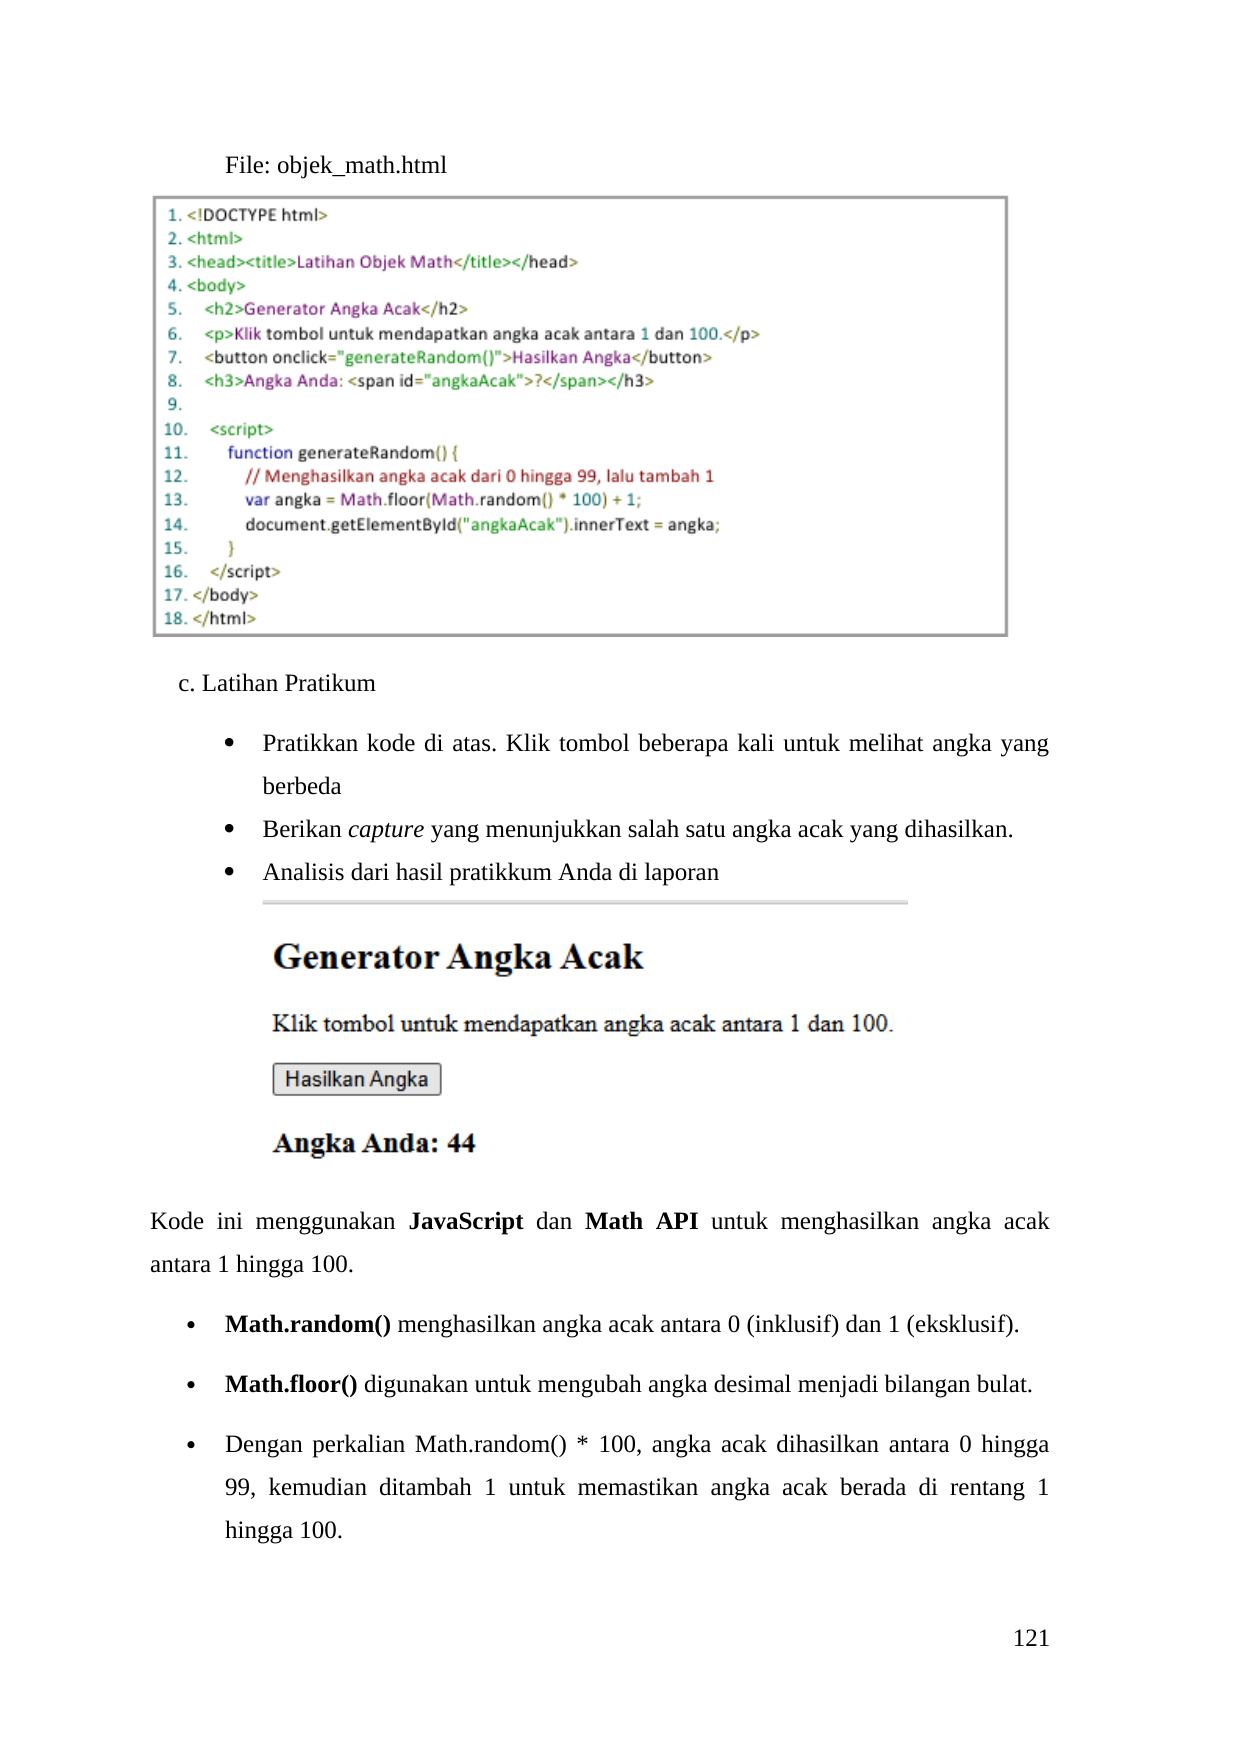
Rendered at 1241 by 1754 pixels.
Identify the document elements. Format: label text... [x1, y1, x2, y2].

list Berikan capture yang menunjukkan salah satu angka acak yang dihasilkan. [225, 814, 1050, 843]
text c. Latihan Pratikum [150, 668, 1050, 697]
picture [262, 900, 908, 1176]
text Kode ini menggunakan JavaScript dan Math API untuk menghasilkan angka acak antara 1 hingga 100. [150, 1206, 1050, 1278]
list Pratikkan kode di atas. Klik tombol beberapa kali untuk melihat angka yang berbeda [225, 728, 1050, 799]
list Math.random() menghasilkan angka acak antara 0 (inklusif) dan 1 (eksklusif). [187, 1309, 1050, 1338]
list Analisis dari hasil pratikkum Anda di laporan [225, 857, 1050, 886]
list Math.floor() digunakan untuk mengubah angka desimal menjadi bilangan bulat. [187, 1369, 1050, 1398]
list Dengan perkalian Math.random() * 100, angka acak dihasilkan antara 0 hingga 99, kemudian ditambah 1 untuk memastikan angka acak berada di rentang 1 hingga 100. [187, 1429, 1050, 1544]
picture [150, 193, 1013, 637]
